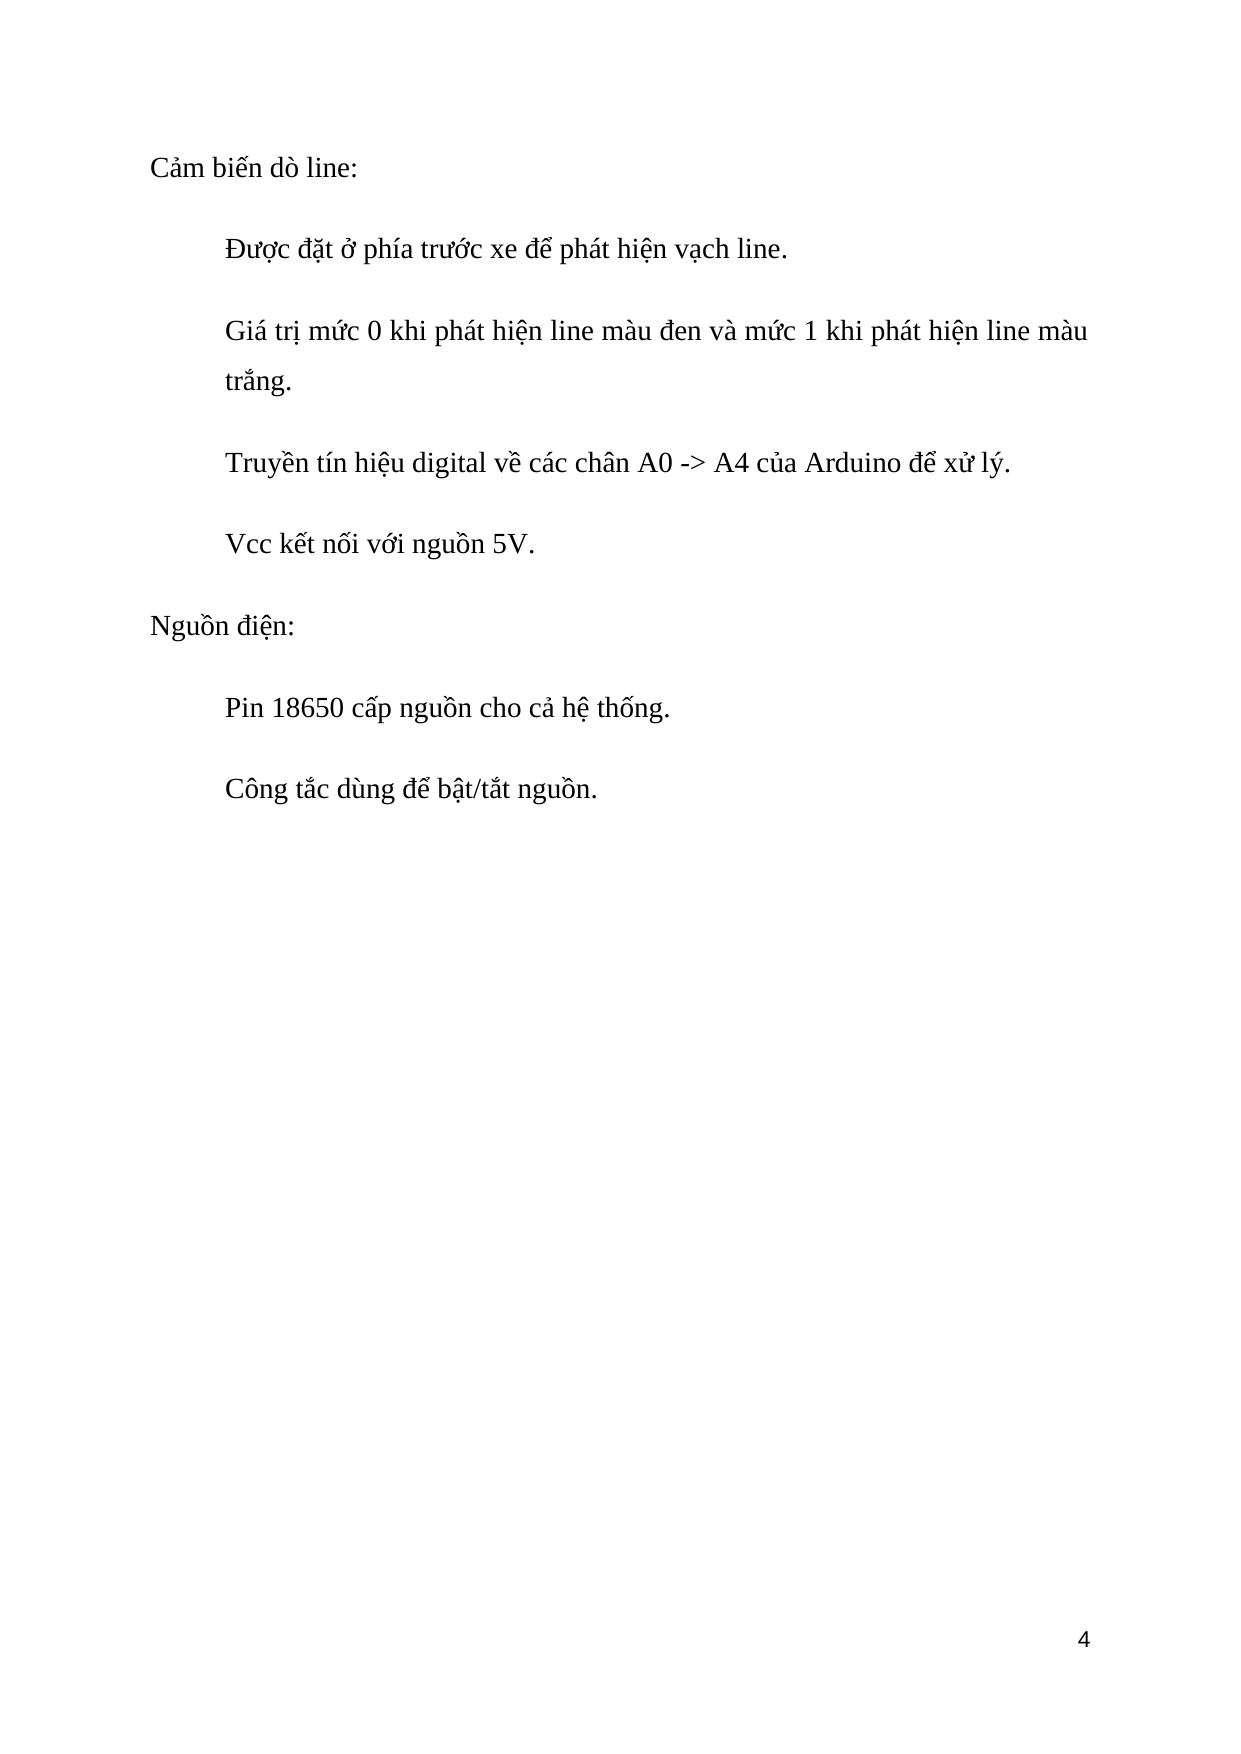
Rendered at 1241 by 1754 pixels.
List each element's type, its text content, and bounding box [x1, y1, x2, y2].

text Vcc kết nối với nguồn 5V. [225, 527, 1090, 560]
text Công tắc dùng để bật/tắt nguồn. [225, 771, 1090, 805]
text Truyền tín hiệu digital về các chân A0 -> A4 của Arduino để xử lý. [225, 445, 1090, 478]
text Được đặt ở phía trước xe để phát hiện vạch line. [225, 232, 1090, 265]
text Cảm biến dò line: [150, 150, 1090, 183]
text Nguồn điện: [150, 608, 1090, 642]
text Giá trị mức 0 khi phát hiện line màu đen và mức 1 khi phát hiện line màu trắng. [225, 313, 1090, 397]
text Pin 18650 cấp nguồn cho cả hệ thống. [225, 690, 1090, 723]
